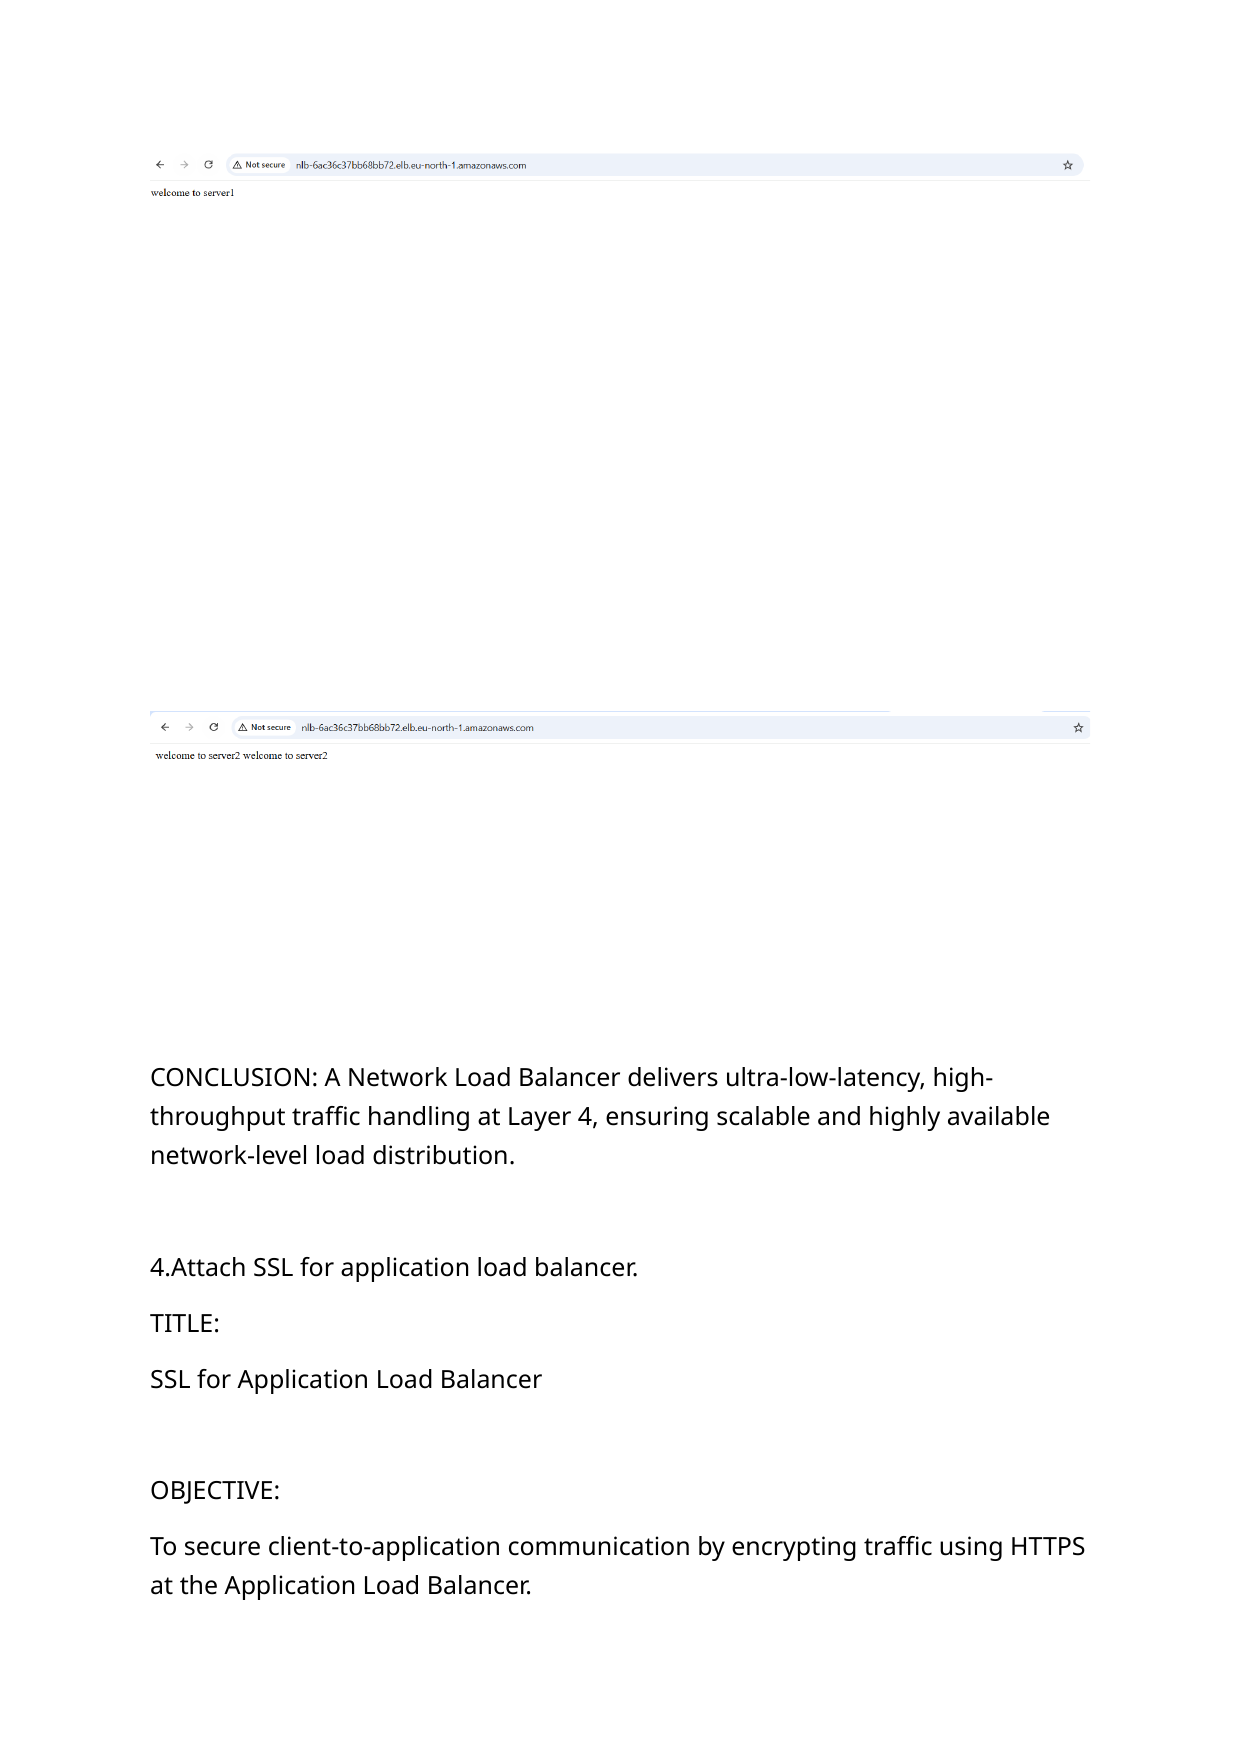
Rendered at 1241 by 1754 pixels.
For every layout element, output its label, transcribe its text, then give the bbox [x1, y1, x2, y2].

text To secure client-to-application communication by encrypting traffic using HTTPS at the Application Load Balancer. [150, 1529, 1090, 1602]
picture [150, 150, 1091, 627]
text TITLE: [150, 1305, 1090, 1339]
text OBJECTIVE: [150, 1473, 1090, 1507]
picture [150, 711, 1091, 1038]
text SSL for Application Load Balancer [150, 1361, 1090, 1395]
text 4.Attach SSL for application load balancer. [150, 1249, 1090, 1284]
text CONCLUSION: A Network Load Balancer delivers ultra-low-latency, high-throughput traffic handling at Layer 4, ensuring scalable and highly available network-level load distribution. [150, 1059, 1090, 1172]
